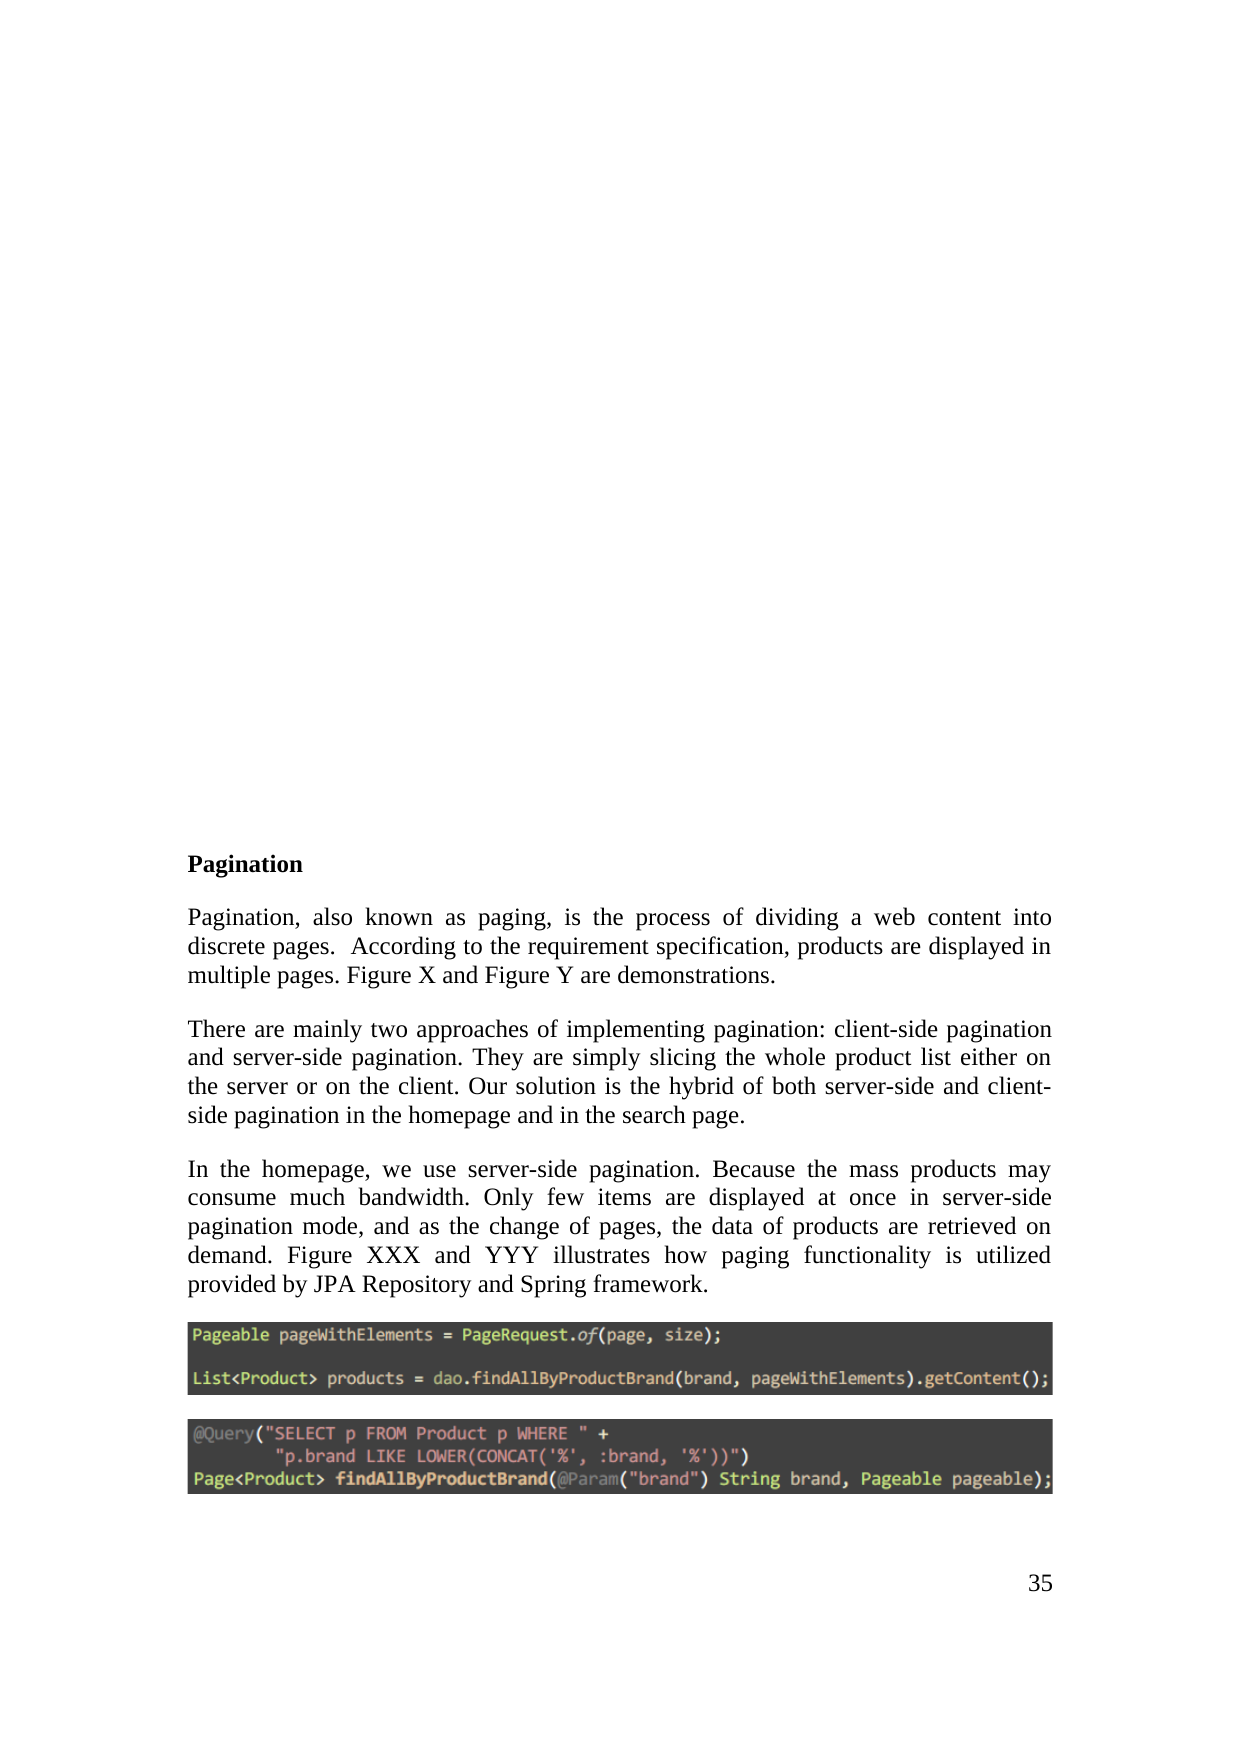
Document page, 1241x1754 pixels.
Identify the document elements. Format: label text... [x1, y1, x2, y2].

text Pagination, also known as paging, is the process of dividing a web content into discrete pages. According to the requirement specification, products are displayed in multiple pages. Figure X and Figure Y are demonstrations. [187, 902, 1053, 989]
text Pagination [187, 849, 1053, 877]
picture [187, 1322, 1053, 1395]
text There are mainly two approaches of implementing pagination: client-side pagination and server-side pagination. They are simply slicing the whole product list either on the server or on the client. Our solution is the hybrid of both server-side and client-side pagination in the homepage and in the search page. [187, 1014, 1053, 1129]
text In the homepage, we use server-side pagination. Because the mass products may consume much bandwidth. Only few items are displayed at once in server-side pagination mode, and as the change of pages, the data of products are retrieved on demand. Figure XXX and YYY illustrates how paging functionality is utilized provided by JPA Repository and Spring framework. [187, 1154, 1053, 1297]
picture [187, 1419, 1053, 1494]
